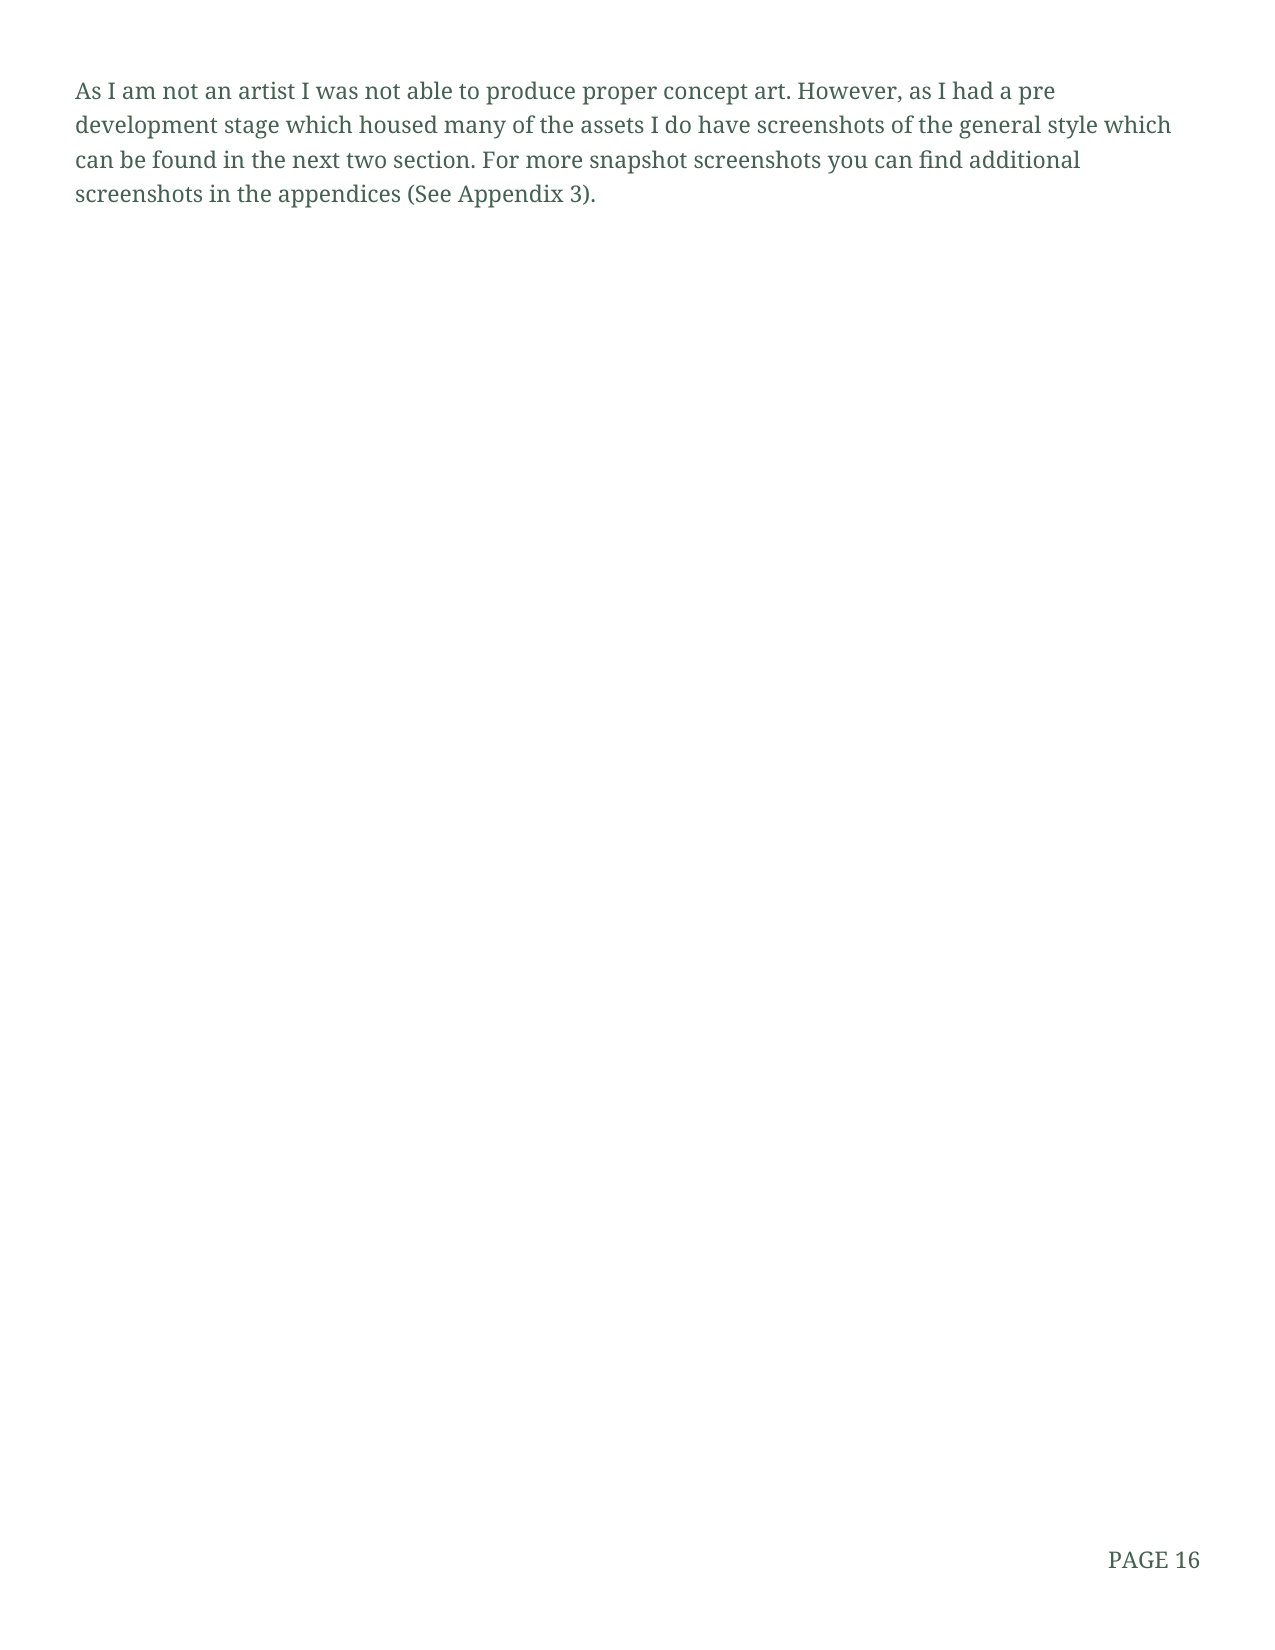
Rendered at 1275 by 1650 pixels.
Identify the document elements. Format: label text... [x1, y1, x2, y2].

text As I am not an artist I was not able to produce proper concept art. However, as I had a pre development stage which housed many of the assets I do have screenshots of the general style which can be found in the next two section. For more snapshot screenshots you can find additional screenshots in the appendices (See Appendix 3). [75, 75, 1200, 209]
